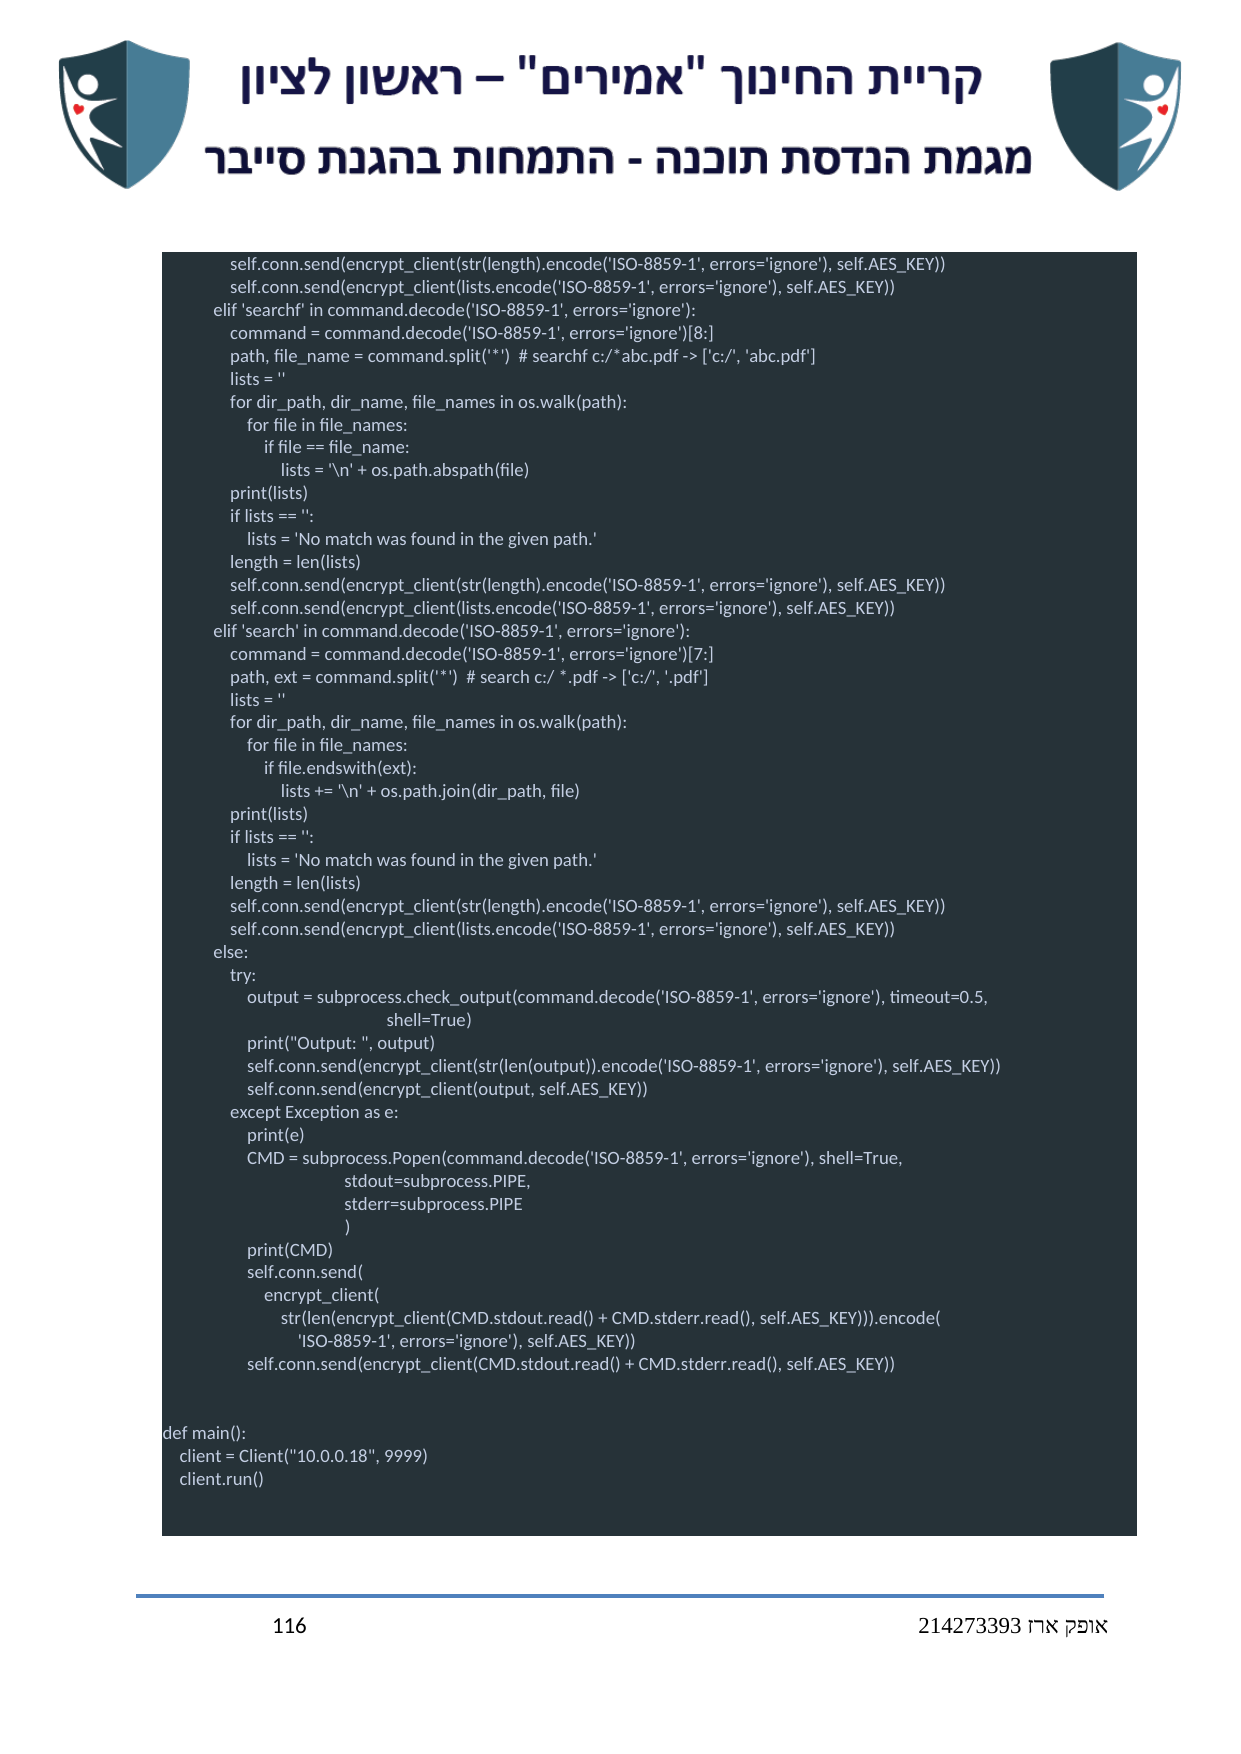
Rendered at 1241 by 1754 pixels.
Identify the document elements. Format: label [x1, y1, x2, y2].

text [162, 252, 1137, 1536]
picture [58, 40, 1182, 192]
